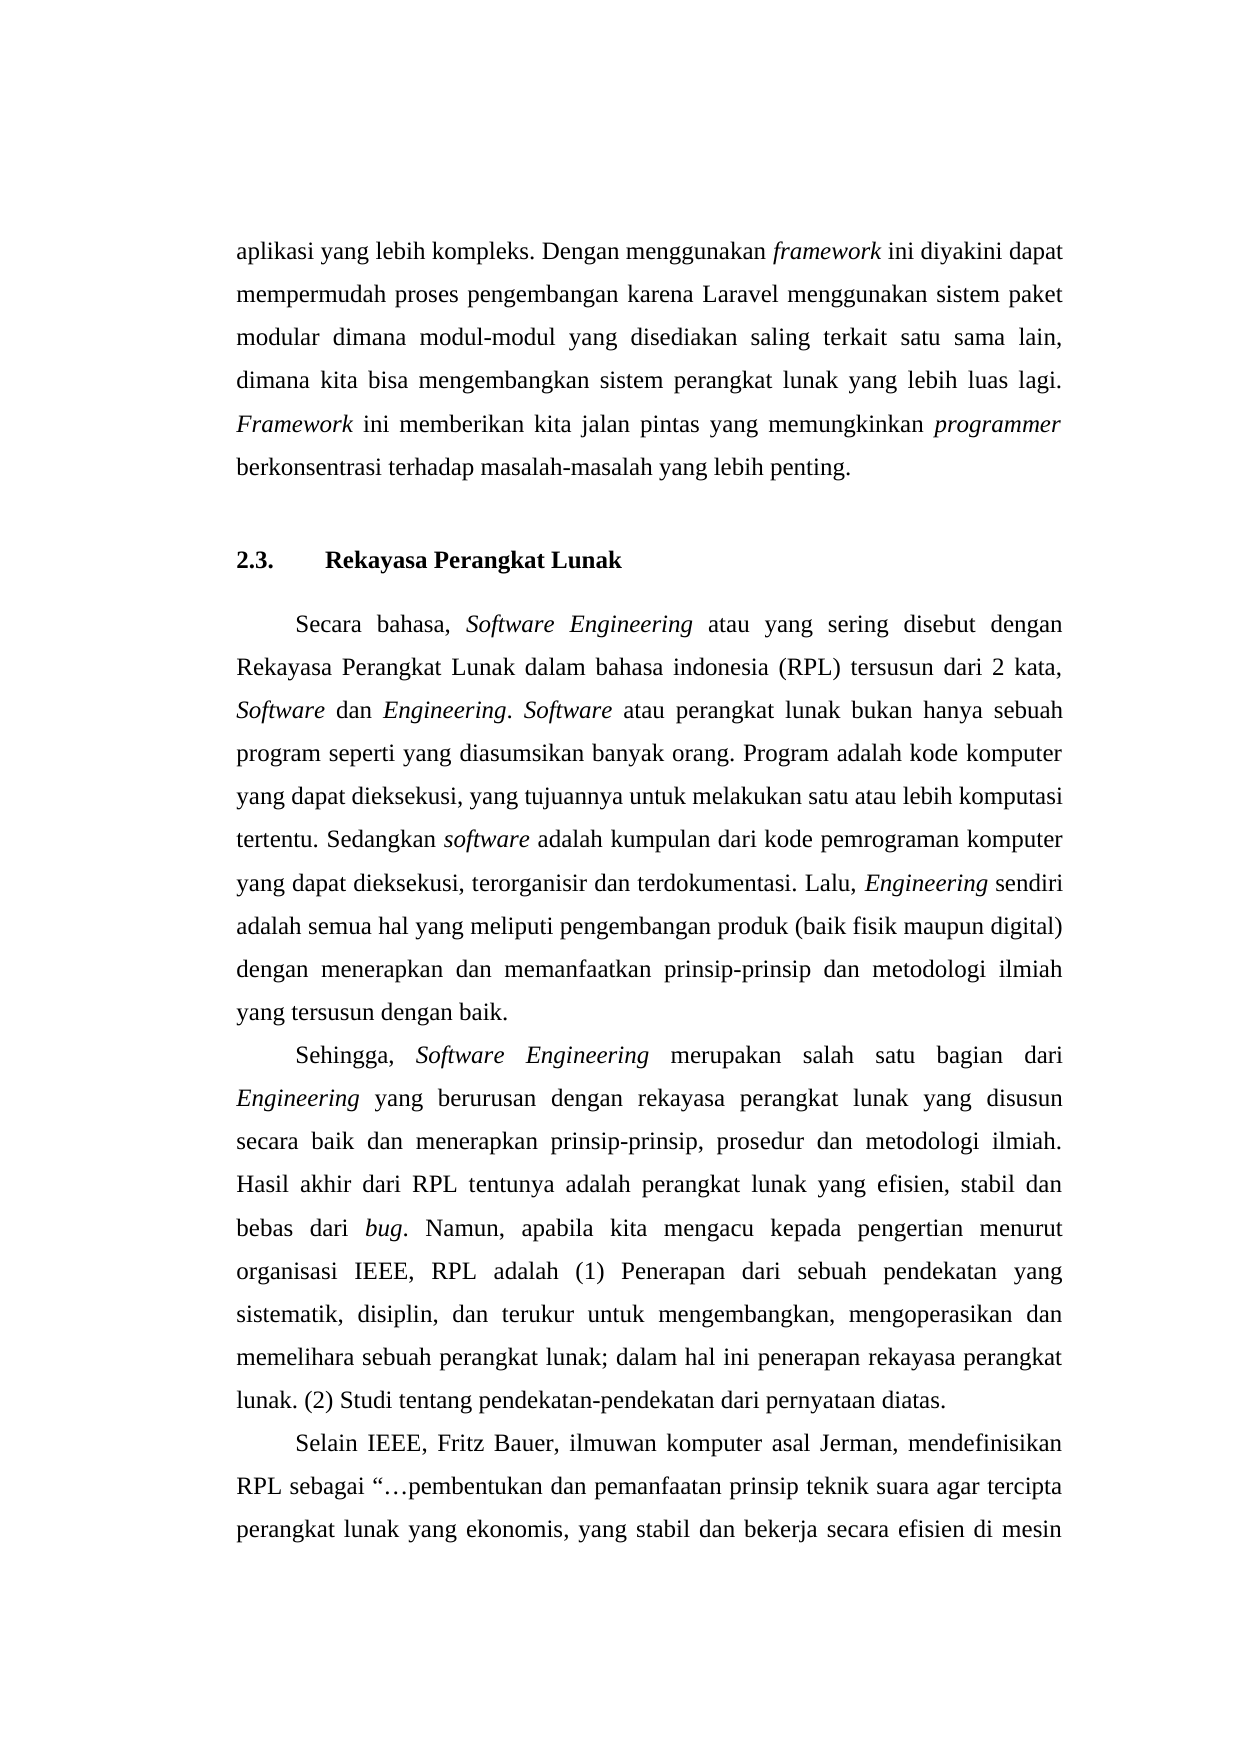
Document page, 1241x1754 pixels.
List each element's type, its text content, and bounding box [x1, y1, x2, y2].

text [236, 236, 1063, 481]
text Secara bahasa, Software Engineering atau yang sering disebut dengan Rekayasa Perangkat Lunak dalam bahasa indonesia (RPL) tersusun dari 2 kata, Software dan Engineering. Software atau perangkat lunak bukan hanya sebuah program seperti yang diasumsikan banyak orang. Program adalah kode komputer yang dapat dieksekusi, yang tujuannya untuk melakukan satu atau lebih komputasi tertentu. Sedangkan software adalah kumpulan dari kode pemrograman komputer yang dapat dieksekusi, terorganisir dan terdokumentasi. Lalu, Engineering sendiri adalah semua hal yang meliputi pengembangan produk (baik fisik maupun digital) dengan menerapkan dan memanfaatkan prinsip-prinsip dan metodologi ilmiah yang tersusun dengan baik. [236, 609, 1063, 1026]
text Sehingga, Software Engineering merupakan salah satu bagian dari Engineering yang berurusan dengan rekayasa perangkat lunak yang disusun secara baik dan menerapkan prinsip-prinsip, prosedur dan metodologi ilmiah. Hasil akhir dari RPL tentunya adalah perangkat lunak yang efisien, stabil dan bebas dari bug. Namun, apabila kita mengacu kepada pengertian menurut organisasi IEEE, RPL adalah (1) Penerapan dari sebuah pendekatan yang sistematik, disiplin, dan terukur untuk mengembangkan, mengoperasikan dan memelihara sebuah perangkat lunak; dalam hal ini penerapan rekayasa perangkat lunak. (2) Studi tentang pendekatan-pendekatan dari pernyataan diatas. [236, 1040, 1063, 1414]
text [236, 1428, 1063, 1543]
subtitle Rekayasa Perangkat Lunak [236, 545, 1063, 574]
